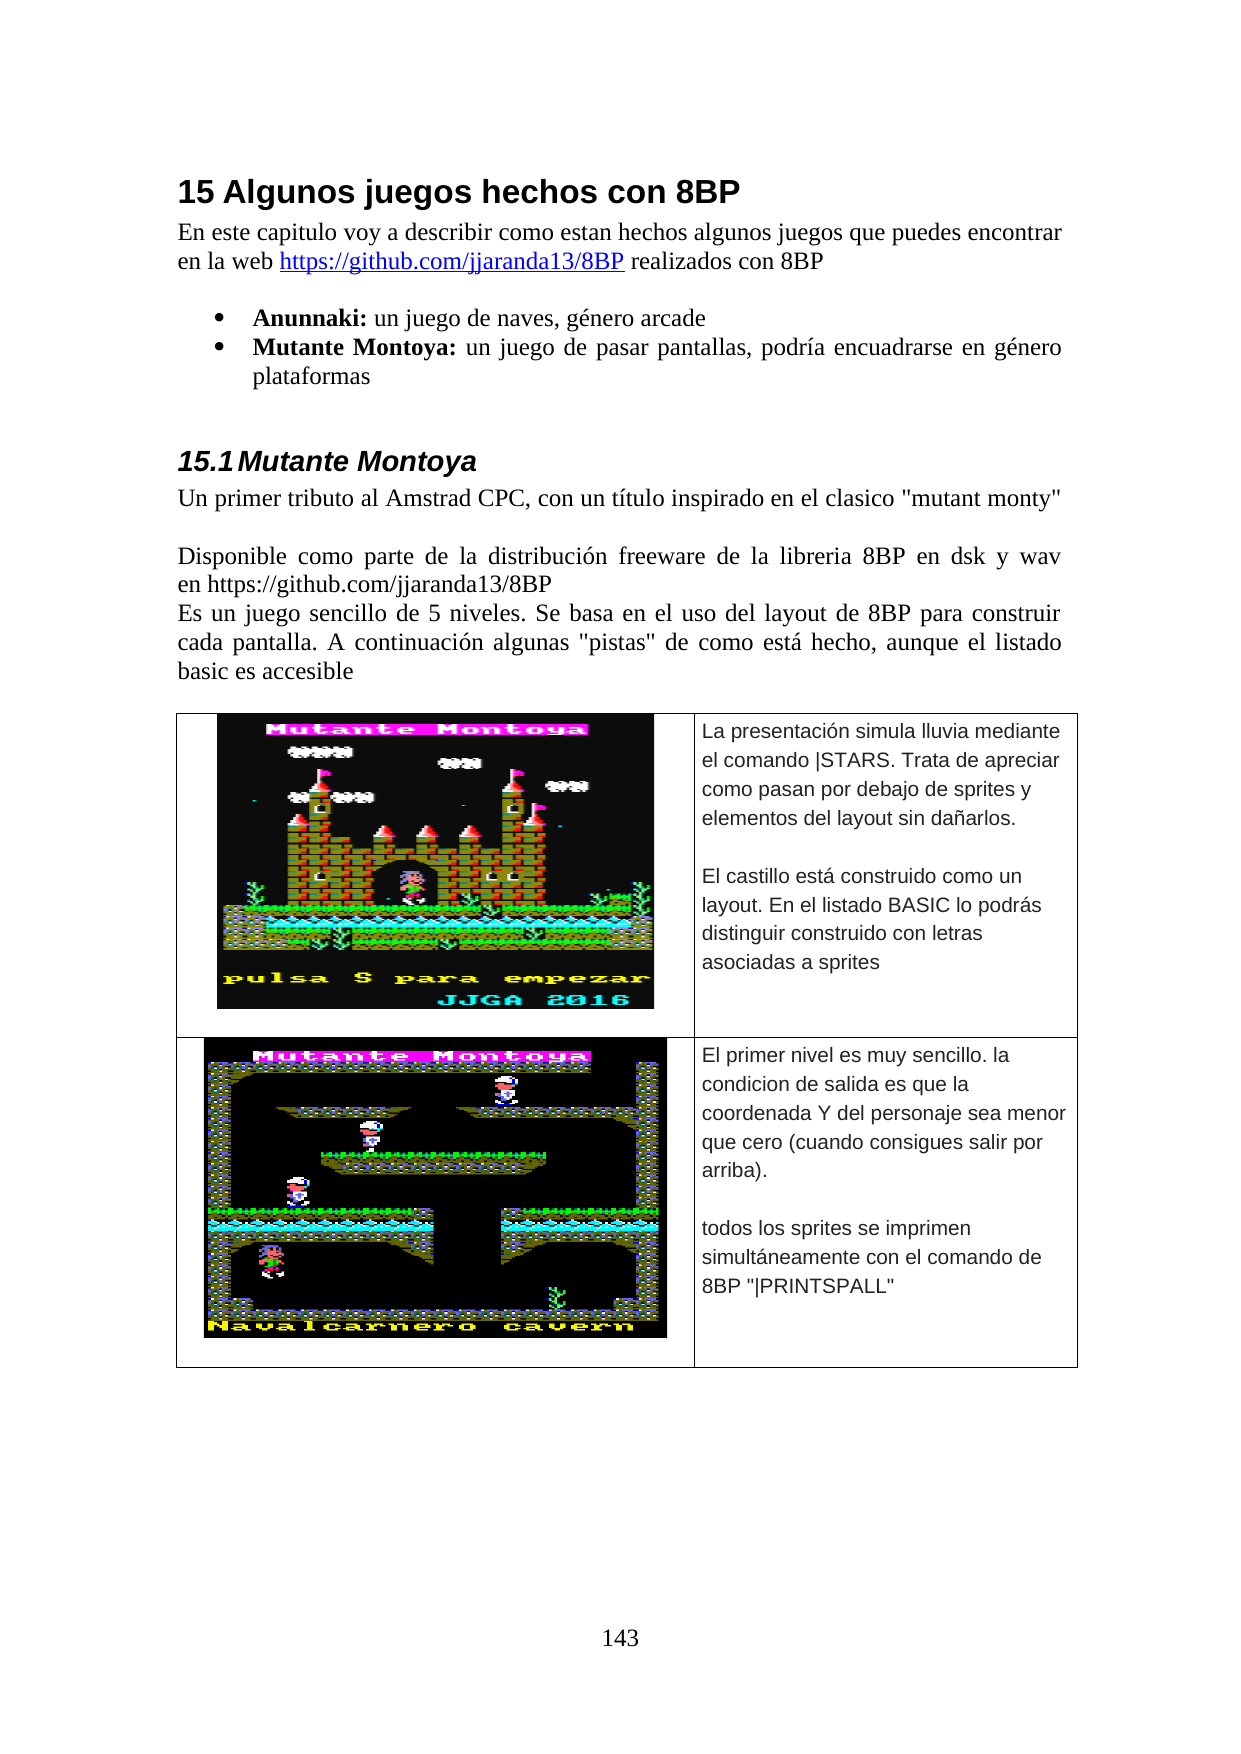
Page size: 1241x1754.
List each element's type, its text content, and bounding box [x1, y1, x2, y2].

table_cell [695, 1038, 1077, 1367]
list Anunnaki: un juego de naves, género arcade [215, 303, 1063, 332]
list Mutante Montoya: un juego de pasar pantallas, podría encuadrarse en género plataformas [215, 332, 1063, 390]
picture [203, 1038, 668, 1338]
subtitle Mutante Montoya [177, 443, 1063, 477]
picture [217, 714, 655, 1009]
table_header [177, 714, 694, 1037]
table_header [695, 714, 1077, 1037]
text En este capitulo voy a describir como estan hechos algunos juegos que puedes encontrar en la web https://github.com/jjaranda13/8BP realizados con 8BP [177, 217, 1063, 275]
text Un primer tributo al Amstrad CPC, con un título inspirado en el clasico "mutant monty" Disponible como parte de la distribución freeware de la libreria 8BP en dsk y wav en https://github.com/jjaranda13/8BP [177, 483, 1063, 598]
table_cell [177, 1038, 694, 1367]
text Es un juego sencillo de 5 niveles. Se basa en el uso del layout de 8BP para construir cada pantalla. A continuación algunas "pistas" de como está hecho, aunque el listado basic es accesible [177, 598, 1063, 684]
subtitle Algunos juegos hechos con 8BP [177, 173, 1063, 211]
